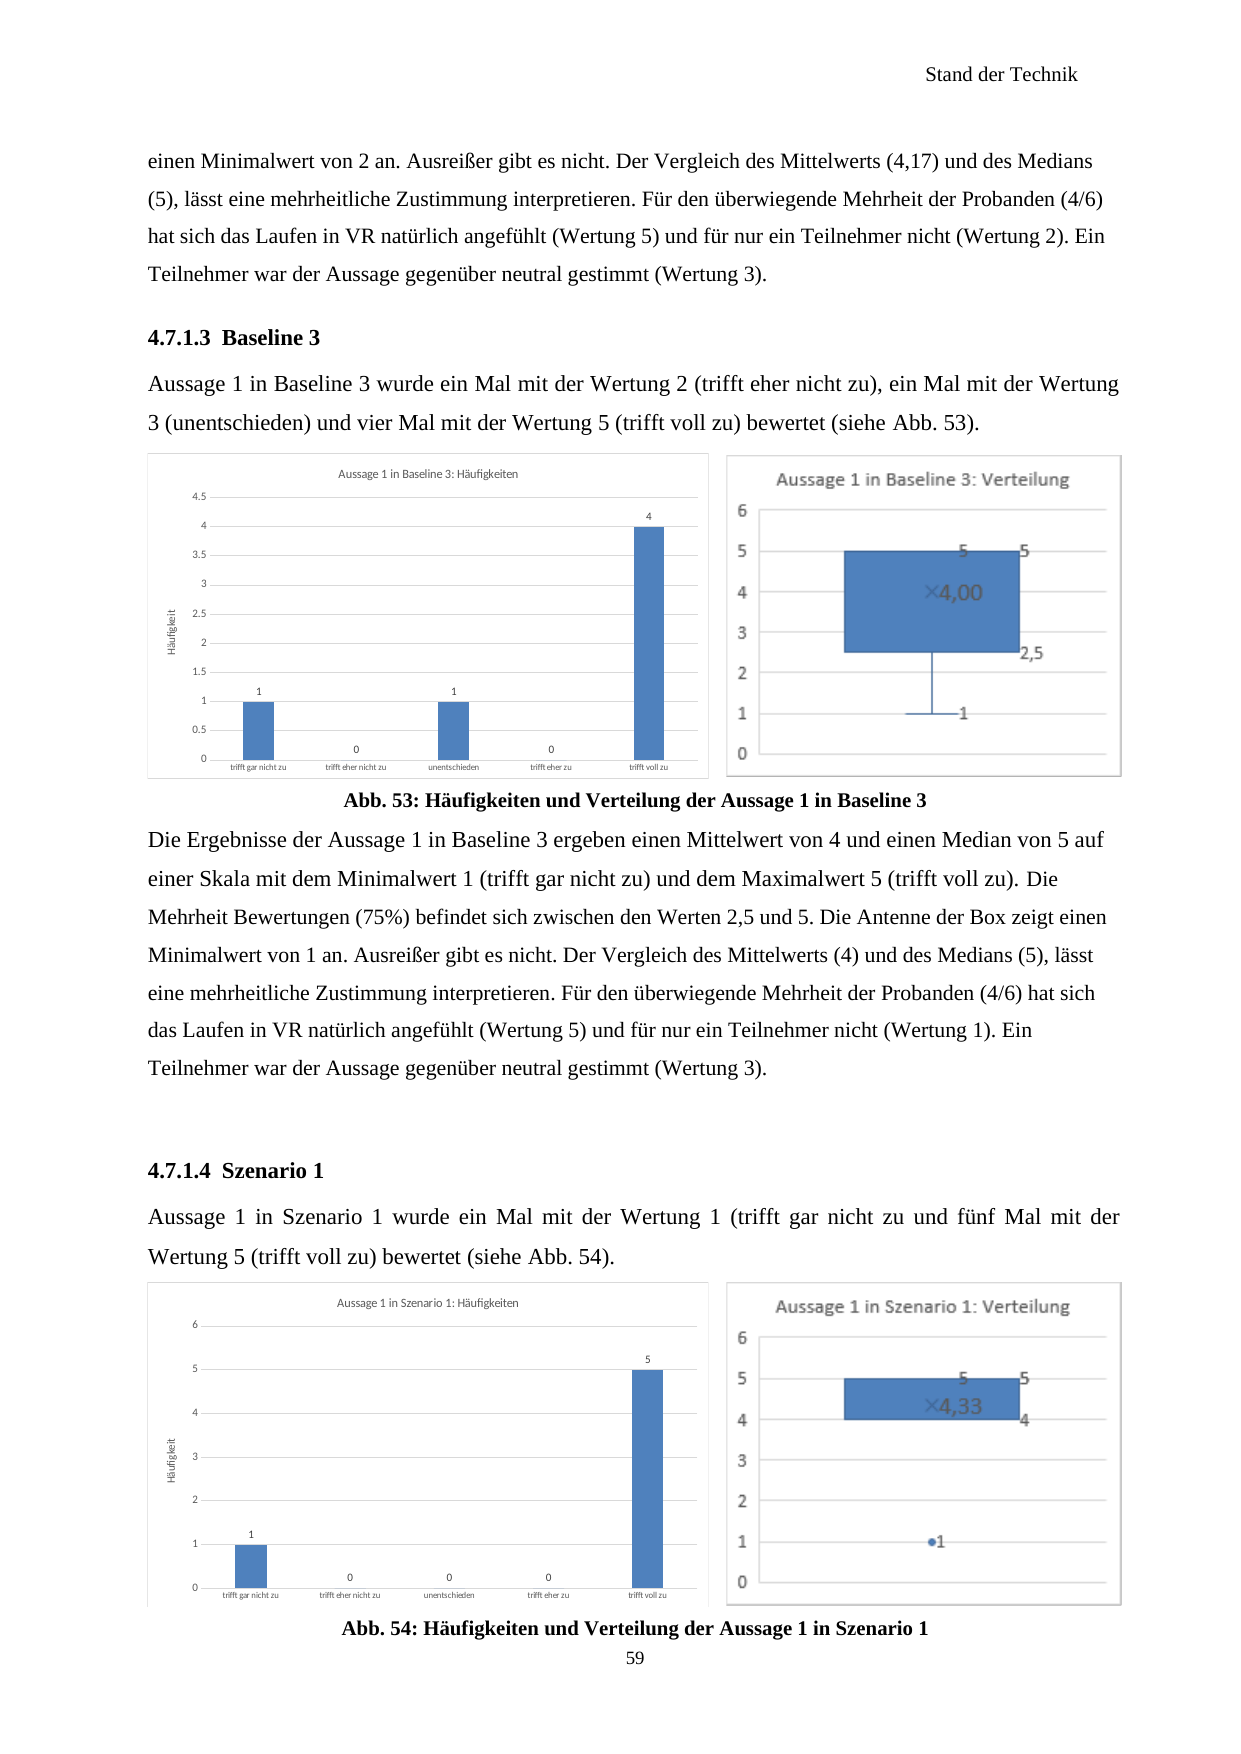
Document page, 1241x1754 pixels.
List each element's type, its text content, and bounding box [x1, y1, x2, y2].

picture [726, 455, 1123, 780]
subtitle Szenario 1 [148, 1158, 1122, 1184]
text Die Ergebnisse der Aussage 1 in Baseline 3 ergeben einen Mittelwert von 4 und einen Median von 5 auf einer Skala mit dem Minimalwert 1 (trifft gar nicht zu) und dem Maximalwert 5 (trifft voll zu). Die Mehrheit Bewertungen (75%) befindet sich zwischen den Werten 2,5 und 5. Die Antenne der Box zeigt einen Minimalwert von 1 an. Ausreißer gibt es nicht. Der Vergleich des Mittelwerts (4) und des Medians (5), lässt eine mehrheitliche Zustimmung interpretieren. Für den überwiegende Mehrheit der Probanden (4/6) hat sich das Laufen in VR natürlich angefühlt (Wertung 5) und für nur ein Teilnehmer nicht (Wertung 1). Ein Teilnehmer war der Aussage gegenüber neutral gestimmt (Wertung 3). [148, 812, 1122, 1081]
picture [726, 1282, 1123, 1607]
subtitle Baseline 3 [148, 324, 1122, 350]
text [148, 148, 1122, 286]
